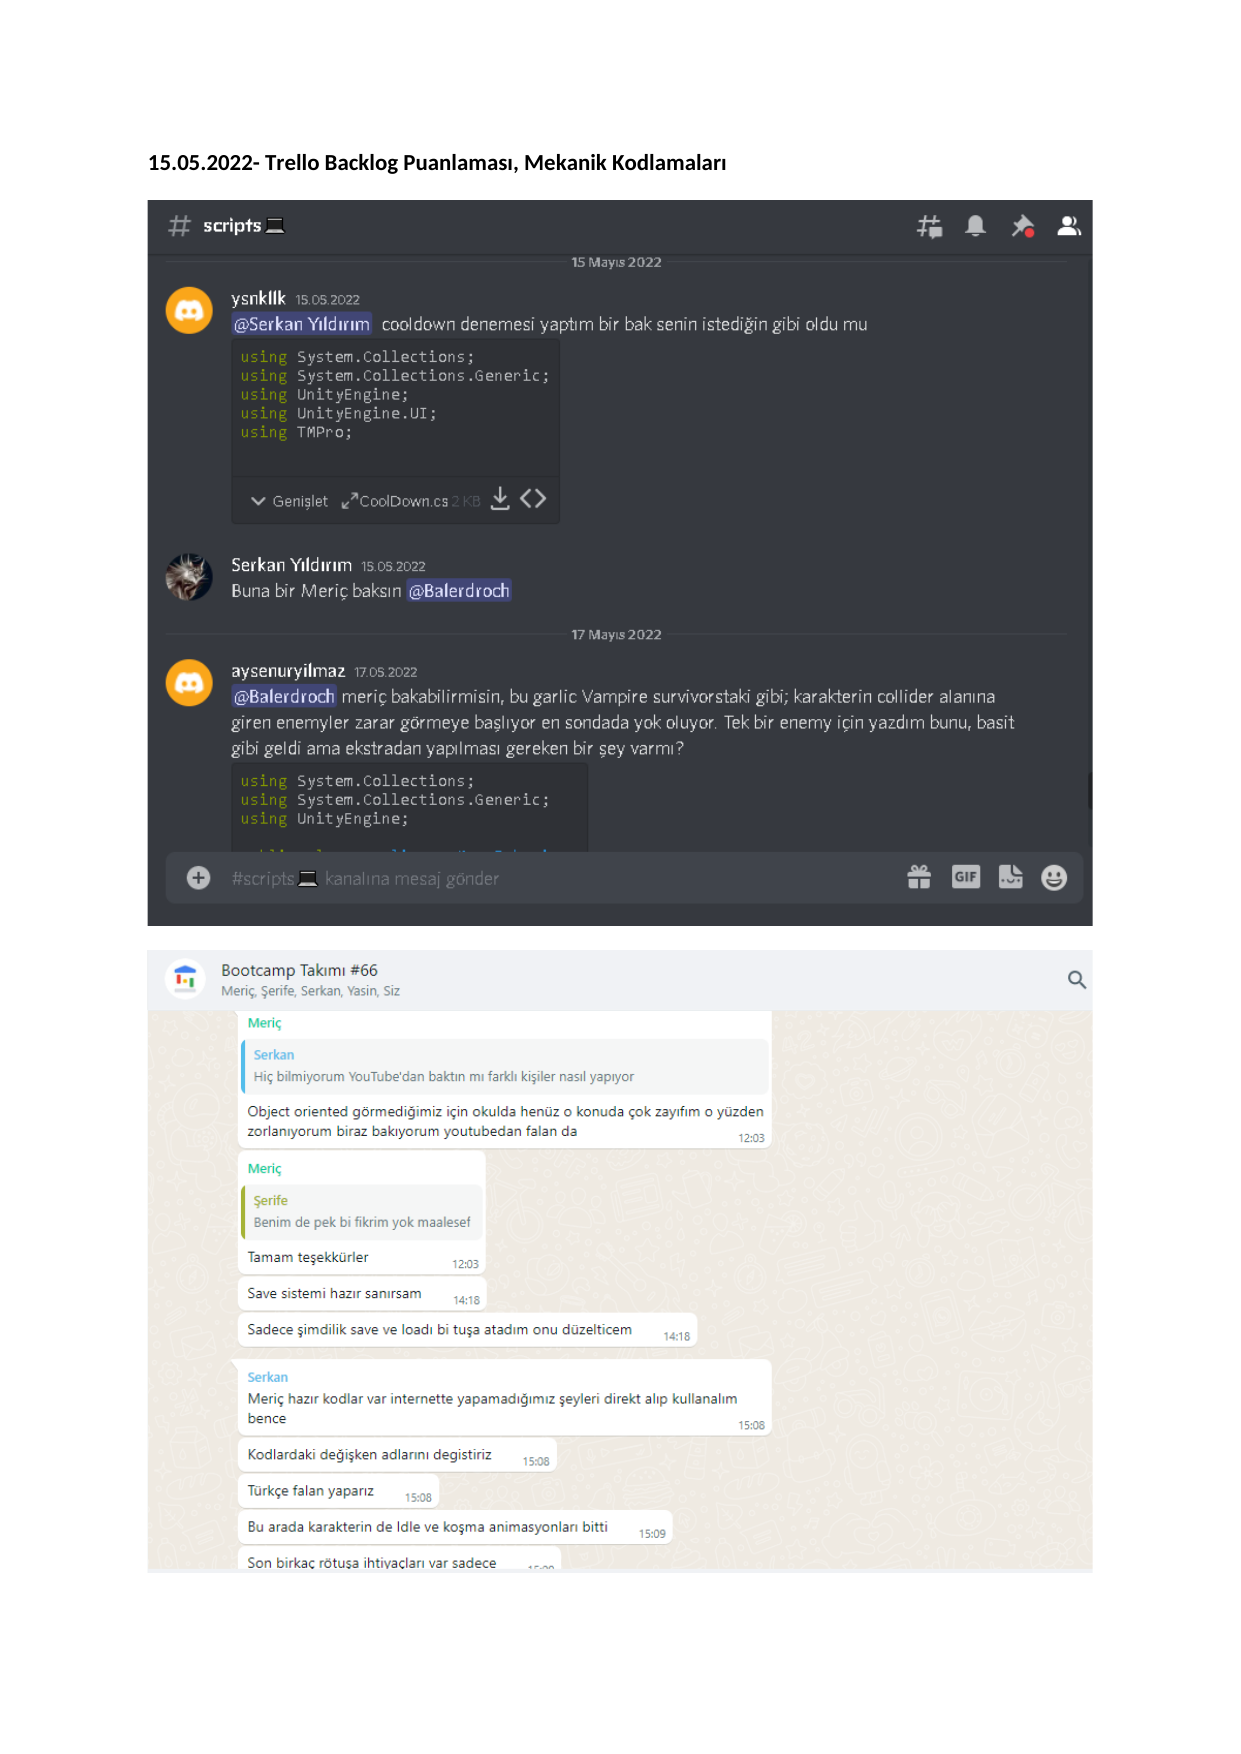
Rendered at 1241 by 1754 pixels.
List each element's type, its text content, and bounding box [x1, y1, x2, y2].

picture [147, 200, 1093, 926]
picture [147, 950, 1093, 1573]
text 15.05.2022- Trello Backlog Puanlaması, Mekanik Kodlamaları [148, 148, 1093, 176]
